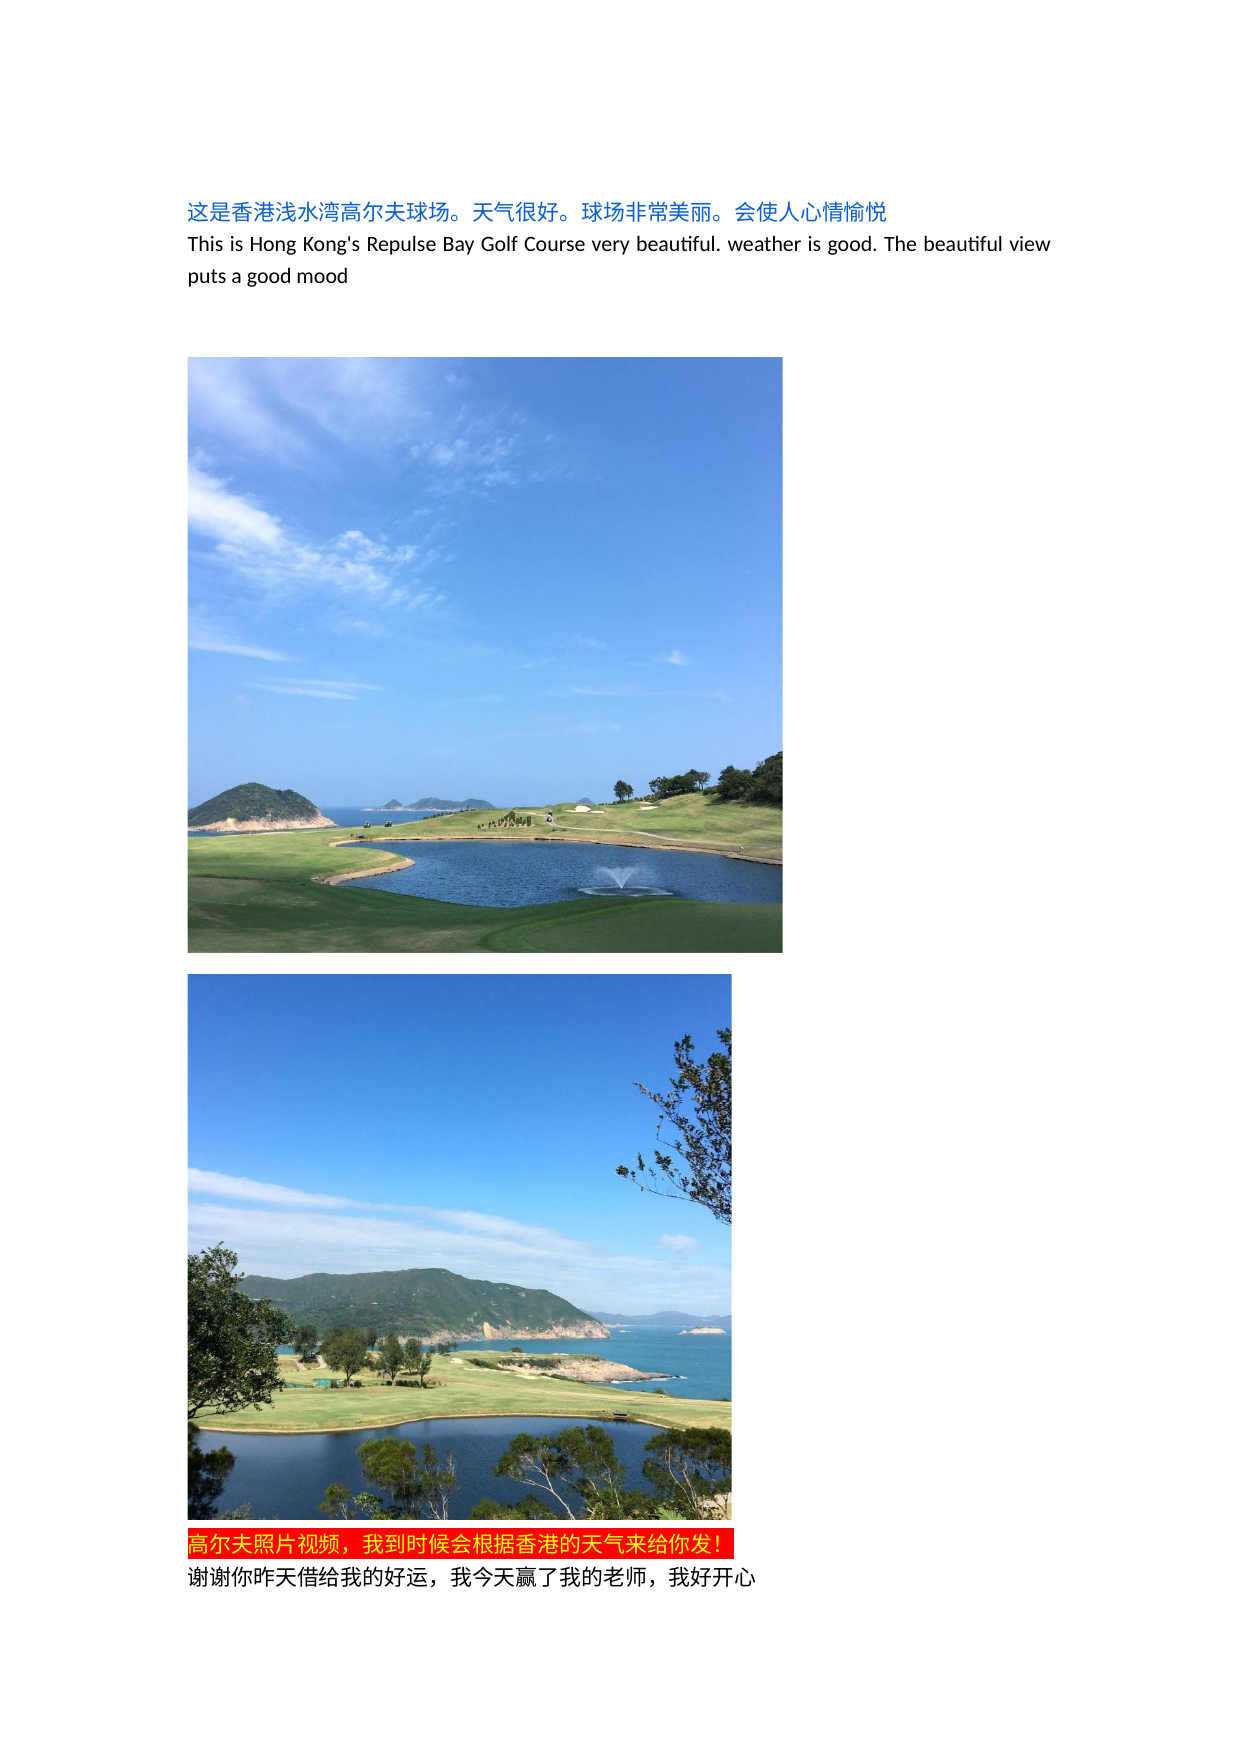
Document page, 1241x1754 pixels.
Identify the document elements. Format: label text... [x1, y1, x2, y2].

text 高尔夫照片视频，我到时候会根据香港的天气来给你发！ [187, 1527, 1053, 1559]
text This is Hong Kong's Repulse Bay Golf Course very beautiful. weather is good. The beautiful view puts a good mood [187, 227, 1053, 292]
picture [187, 974, 732, 1520]
picture [187, 357, 783, 953]
text 谢谢你昨天借给我的好运，我今天赢了我的老师，我好开心 [187, 1559, 1053, 1592]
text 这是香港浅水湾高尔夫球场。天气很好。球场非常美丽。会使人心情愉悦 [187, 194, 1053, 227]
